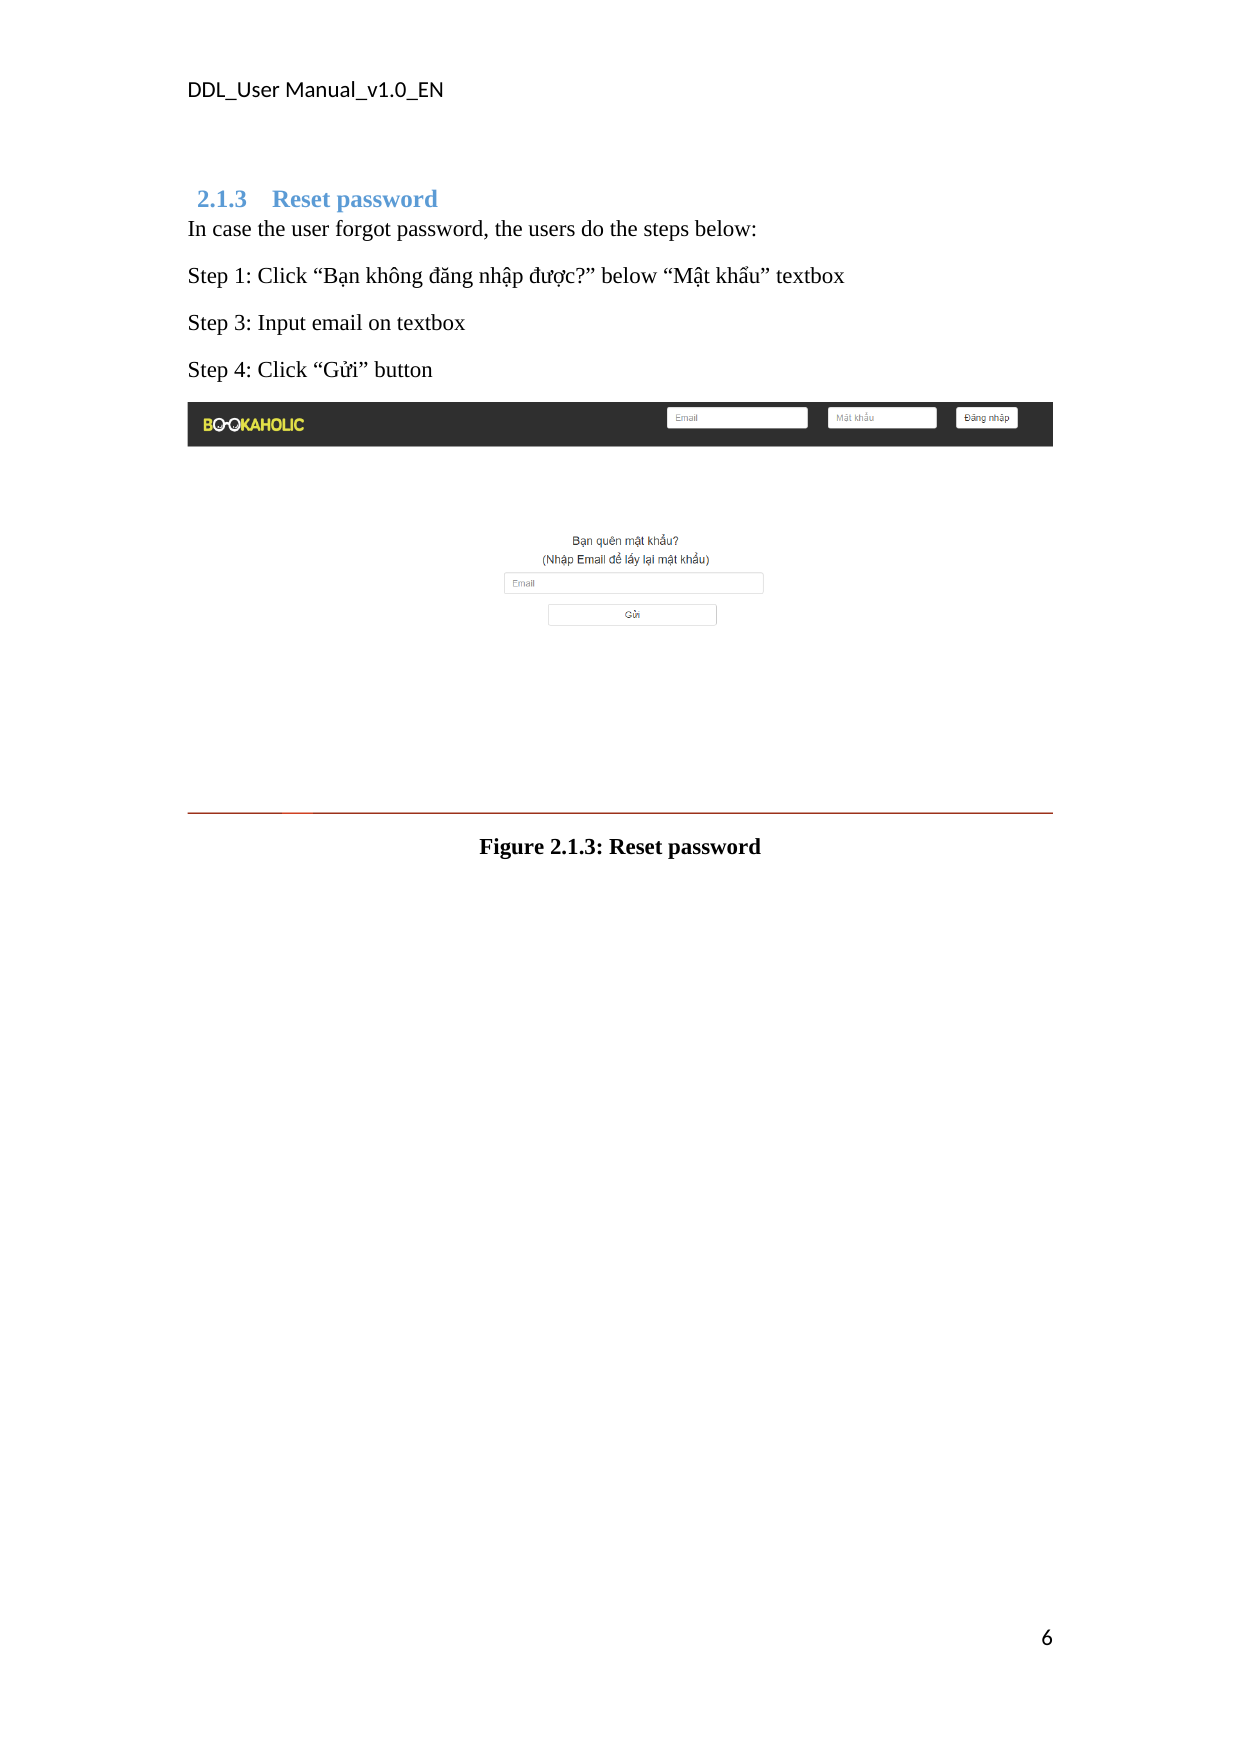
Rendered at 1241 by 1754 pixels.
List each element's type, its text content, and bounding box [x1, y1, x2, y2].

text Step 4: Click “Gửi” button [187, 356, 1053, 382]
picture [187, 402, 1053, 814]
text Step 3: Input email on textbox [187, 309, 1053, 335]
text Step 1: Click “Bạn không đăng nhập được?” below “Mật khẩu” textbox [187, 262, 1053, 288]
subtitle Reset password [197, 184, 1053, 213]
text In case the user forgot password, the users do the steps below: [187, 215, 1053, 242]
